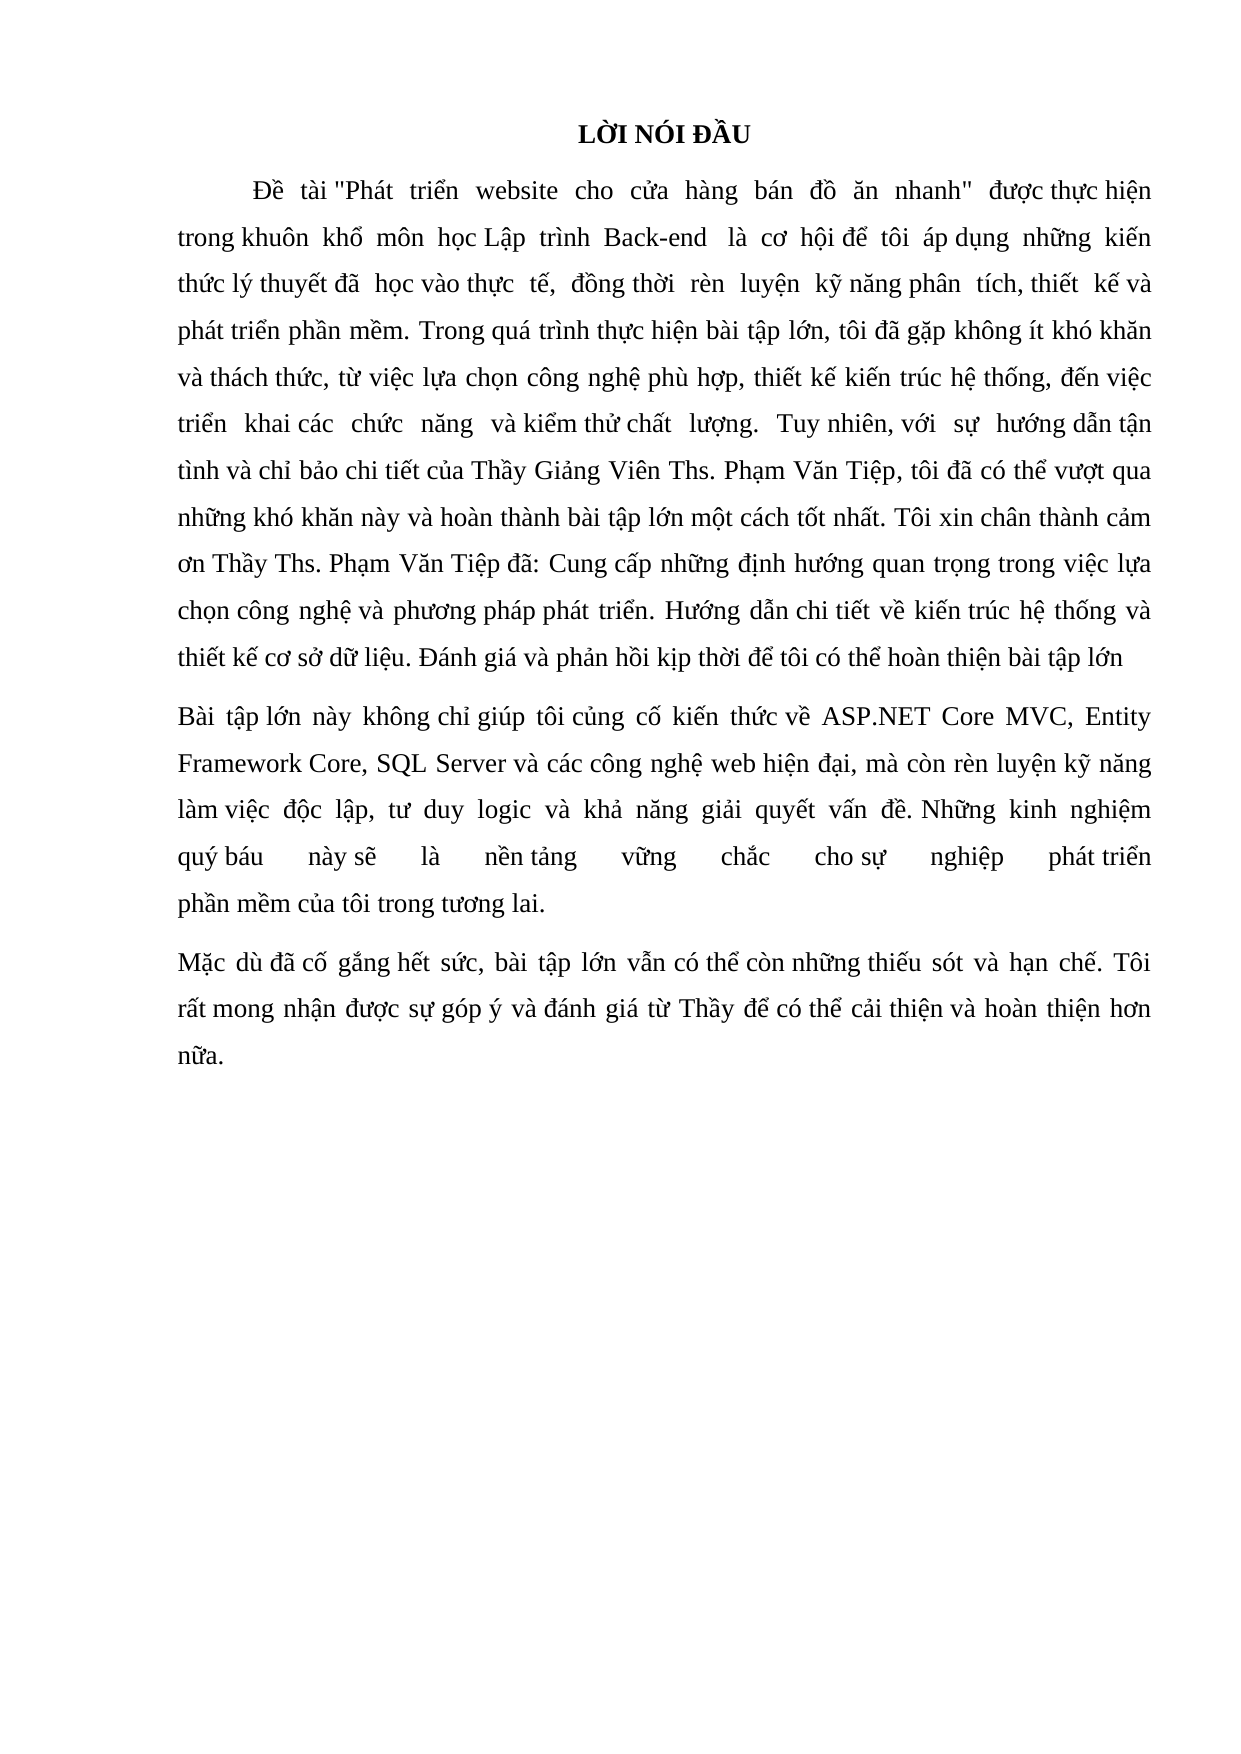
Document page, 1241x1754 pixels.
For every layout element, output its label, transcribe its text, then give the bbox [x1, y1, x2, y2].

text Đề tài "Phát triển website cho cửa hàng bán đồ ăn nhanh" được thực hiện trong khuôn khổ môn học Lập trình Back-end là cơ hội để tôi áp dụng những kiến thức lý thuyết đã học vào thực tế, đồng thời rèn luyện kỹ năng phân tích, thiết kế và phát triển phần mềm. Trong quá trình thực hiện bài tập lớn, tôi đã gặp không ít khó khăn và thách thức, từ việc lựa chọn công nghệ phù hợp, thiết kế kiến trúc hệ thống, đến việc triển khai các chức năng và kiểm thử chất lượng. Tuy nhiên, với sự hướng dẫn tận tình và chỉ bảo chi tiết của Thầy Giảng Viên Ths. Phạm Văn Tiệp, tôi đã có thể vượt qua những khó khăn này và hoàn thành bài tập lớn một cách tốt nhất. Tôi xin chân thành cảm ơn Thầy Ths. Phạm Văn Tiệp đã: Cung cấp những định hướng quan trọng trong việc lựa chọn công nghệ và phương pháp phát triển. Hướng dẫn chi tiết về kiến trúc hệ thống và thiết kế cơ sở dữ liệu. Đánh giá và phản hồi kịp thời để tôi có thể hoàn thiện bài tập lớn [177, 174, 1152, 672]
text Bài tập lớn này không chỉ giúp tôi củng cố kiến thức về ASP.NET Core MVC, Entity Framework Core, SQL Server và các công nghệ web hiện đại, mà còn rèn luyện kỹ năng làm việc độc lập, tư duy logic và khả năng giải quyết vấn đề. Những kinh nghiệm quý báu này sẽ là nền tảng vững chắc cho sự nghiệp phát triển phần mềm của tôi trong tương lai. [177, 700, 1152, 918]
text LỜI NÓI ĐẦU [177, 118, 1152, 149]
text Mặc dù đã cố gắng hết sức, bài tập lớn vẫn có thể còn những thiếu sót và hạn chế. Tôi rất mong nhận được sự góp ý và đánh giá từ Thầy để có thể cải thiện và hoàn thiện hơn nữa. [177, 946, 1152, 1070]
